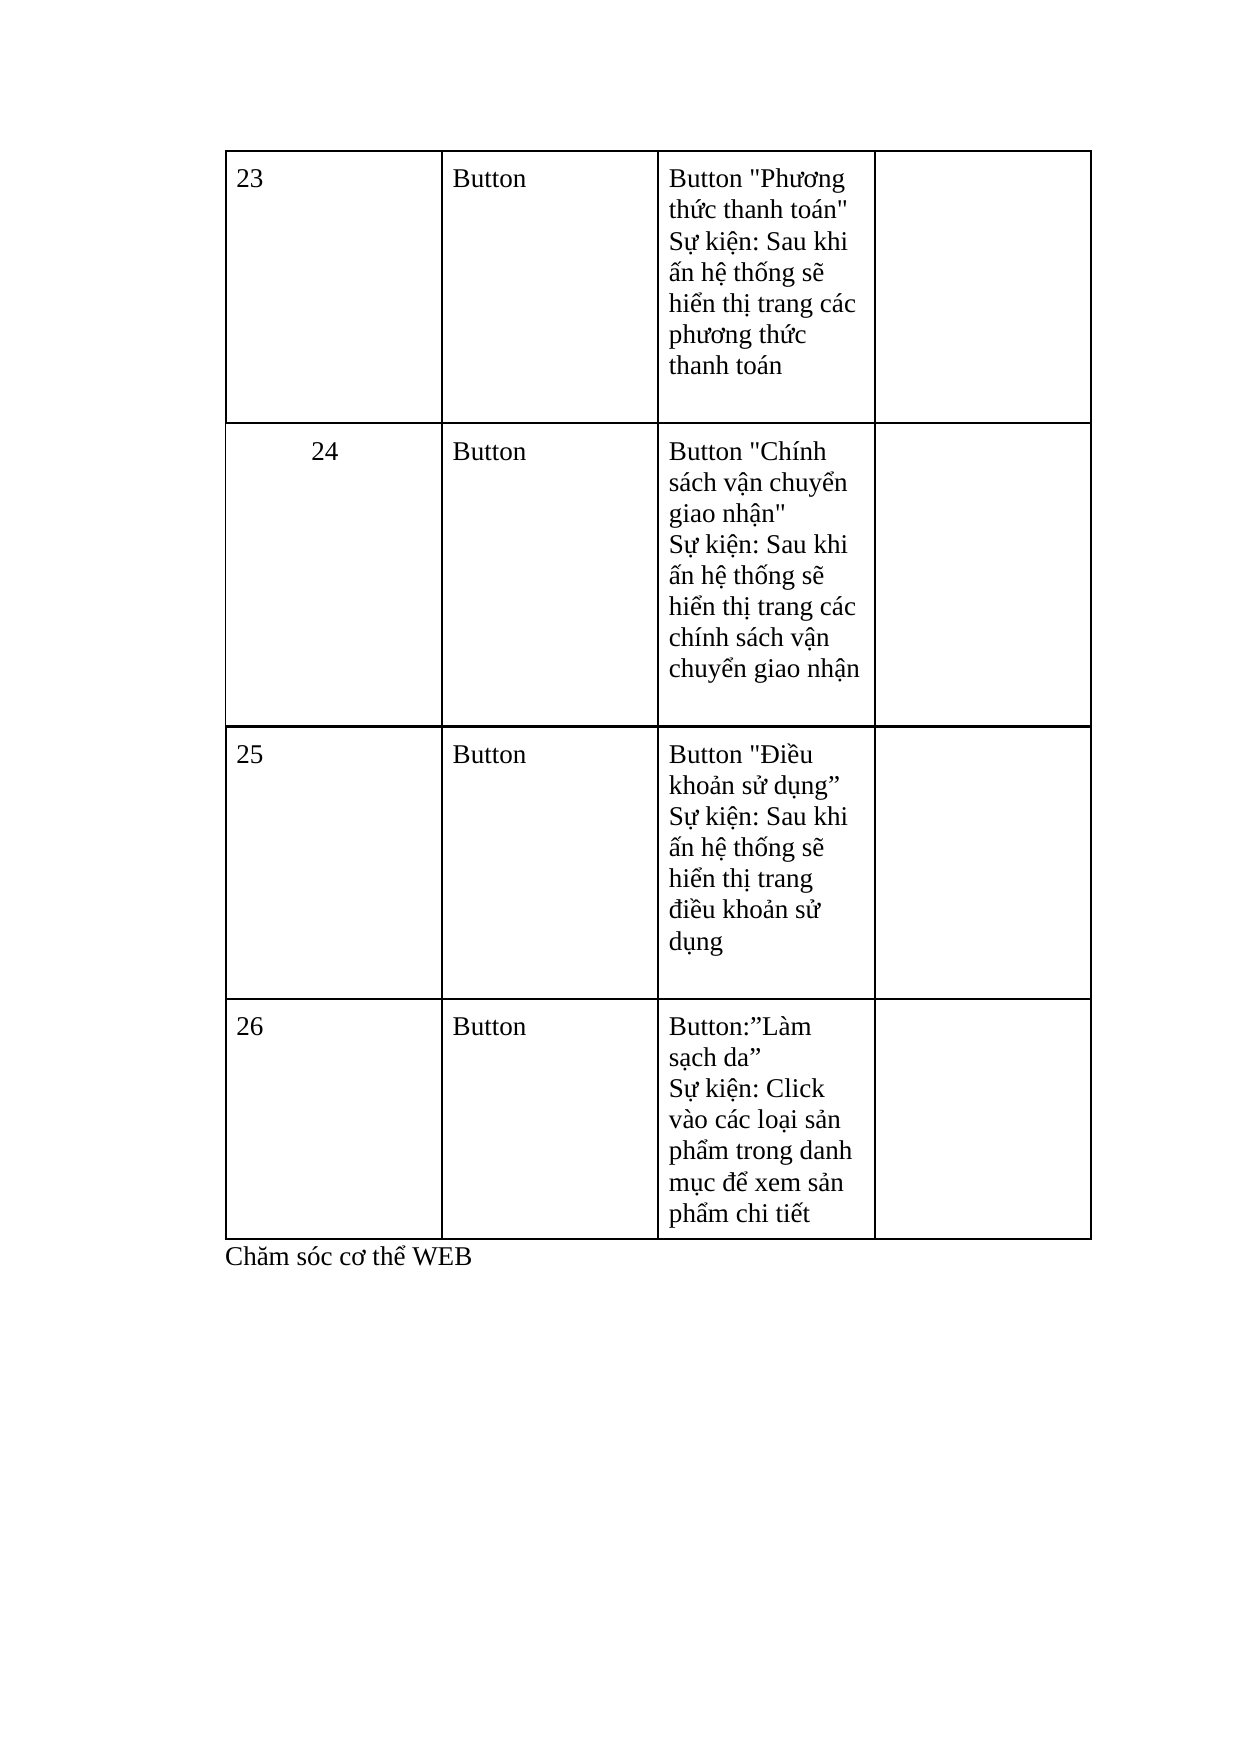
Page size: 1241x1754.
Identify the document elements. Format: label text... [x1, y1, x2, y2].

table_cell Button "Phương thức thanh toán" Sự kiện: Sau khi ấn hệ thống sẽ hiển thị trang các phương thức thanh toán [659, 152, 874, 422]
table_cell Button [443, 152, 657, 422]
table_cell Button "Điều khoản sử dụng” Sự kiện: Sau khi ấn hệ thống sẽ hiển thị trang điều khoản sử dụng [659, 728, 874, 997]
table_cell [876, 728, 1090, 997]
table_cell Button [443, 424, 657, 725]
table_cell 24 [226, 424, 441, 725]
table_cell 23 [227, 152, 441, 422]
table_cell Button "Chính sách vận chuyển giao nhận" Sự kiện: Sau khi ấn hệ thống sẽ hiển thị trang các chính sách vận chuyển giao nhận [659, 424, 874, 725]
table_cell [876, 1000, 1090, 1238]
table_cell Button:”Làm sạch da” Sự kiện: Click vào các loại sản phẩm trong danh mục để xem sản phẩm chi tiết [659, 1000, 874, 1238]
table_cell 26 [227, 1000, 441, 1238]
text Chăm sóc cơ thể WEB [225, 1240, 1090, 1272]
table_cell [876, 424, 1090, 725]
table_cell Button [443, 728, 657, 997]
table_cell [876, 152, 1090, 422]
table_cell 25 [227, 728, 441, 997]
table_cell Button [443, 1000, 657, 1238]
